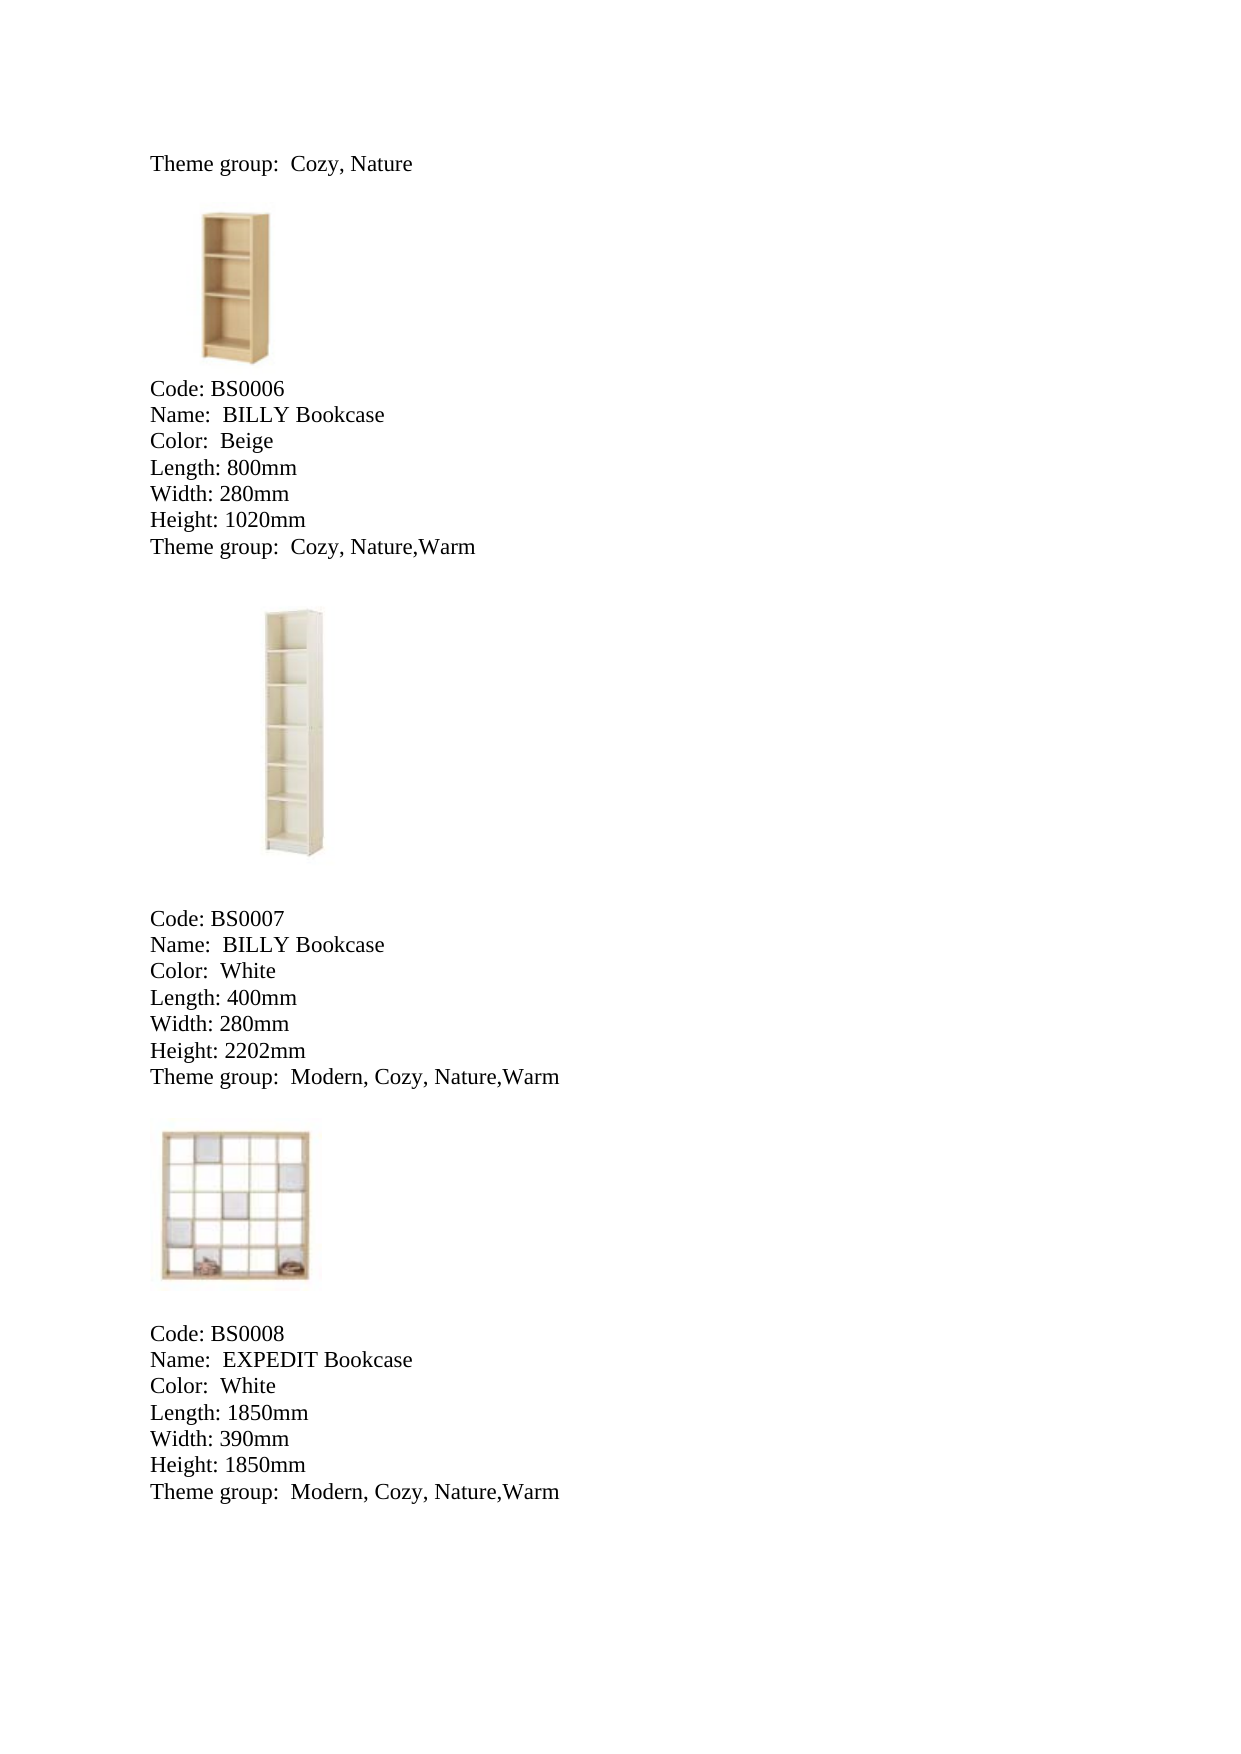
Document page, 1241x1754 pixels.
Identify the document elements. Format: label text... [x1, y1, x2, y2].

text Length: 800mm [150, 454, 1090, 480]
text Color: White [150, 958, 1090, 984]
text Name: BILLY Bookcase [150, 931, 1090, 958]
picture [150, 202, 322, 375]
picture [150, 588, 438, 876]
text Width: 280mm [150, 1010, 1090, 1037]
text Name: EXPEDIT Bookcase [150, 1346, 1090, 1372]
text Code: BS0007 [150, 905, 1090, 931]
text Width: 280mm [150, 480, 1090, 506]
text Width: 390mm [150, 1425, 1090, 1451]
text Color: White [150, 1372, 1090, 1399]
text Height: 1020mm [150, 506, 1090, 533]
text Color: Beige [150, 427, 1090, 454]
picture [150, 1118, 322, 1291]
text Theme group: Modern, Cozy, Nature,Warm [150, 1478, 1090, 1504]
text Height: 1850mm [150, 1451, 1090, 1478]
text Theme group: Cozy, Nature,Warm [150, 533, 1090, 559]
text Code: BS0008 [150, 1319, 1090, 1346]
text Length: 400mm [150, 984, 1090, 1010]
text Code: BS0006 [150, 374, 1090, 401]
text Height: 2202mm [150, 1037, 1090, 1063]
text Length: 1850mm [150, 1399, 1090, 1425]
text Theme group: Modern, Cozy, Nature,Warm [150, 1063, 1090, 1089]
text Name: BILLY Bookcase [150, 401, 1090, 427]
text Theme group: Cozy, Nature [150, 150, 1090, 176]
